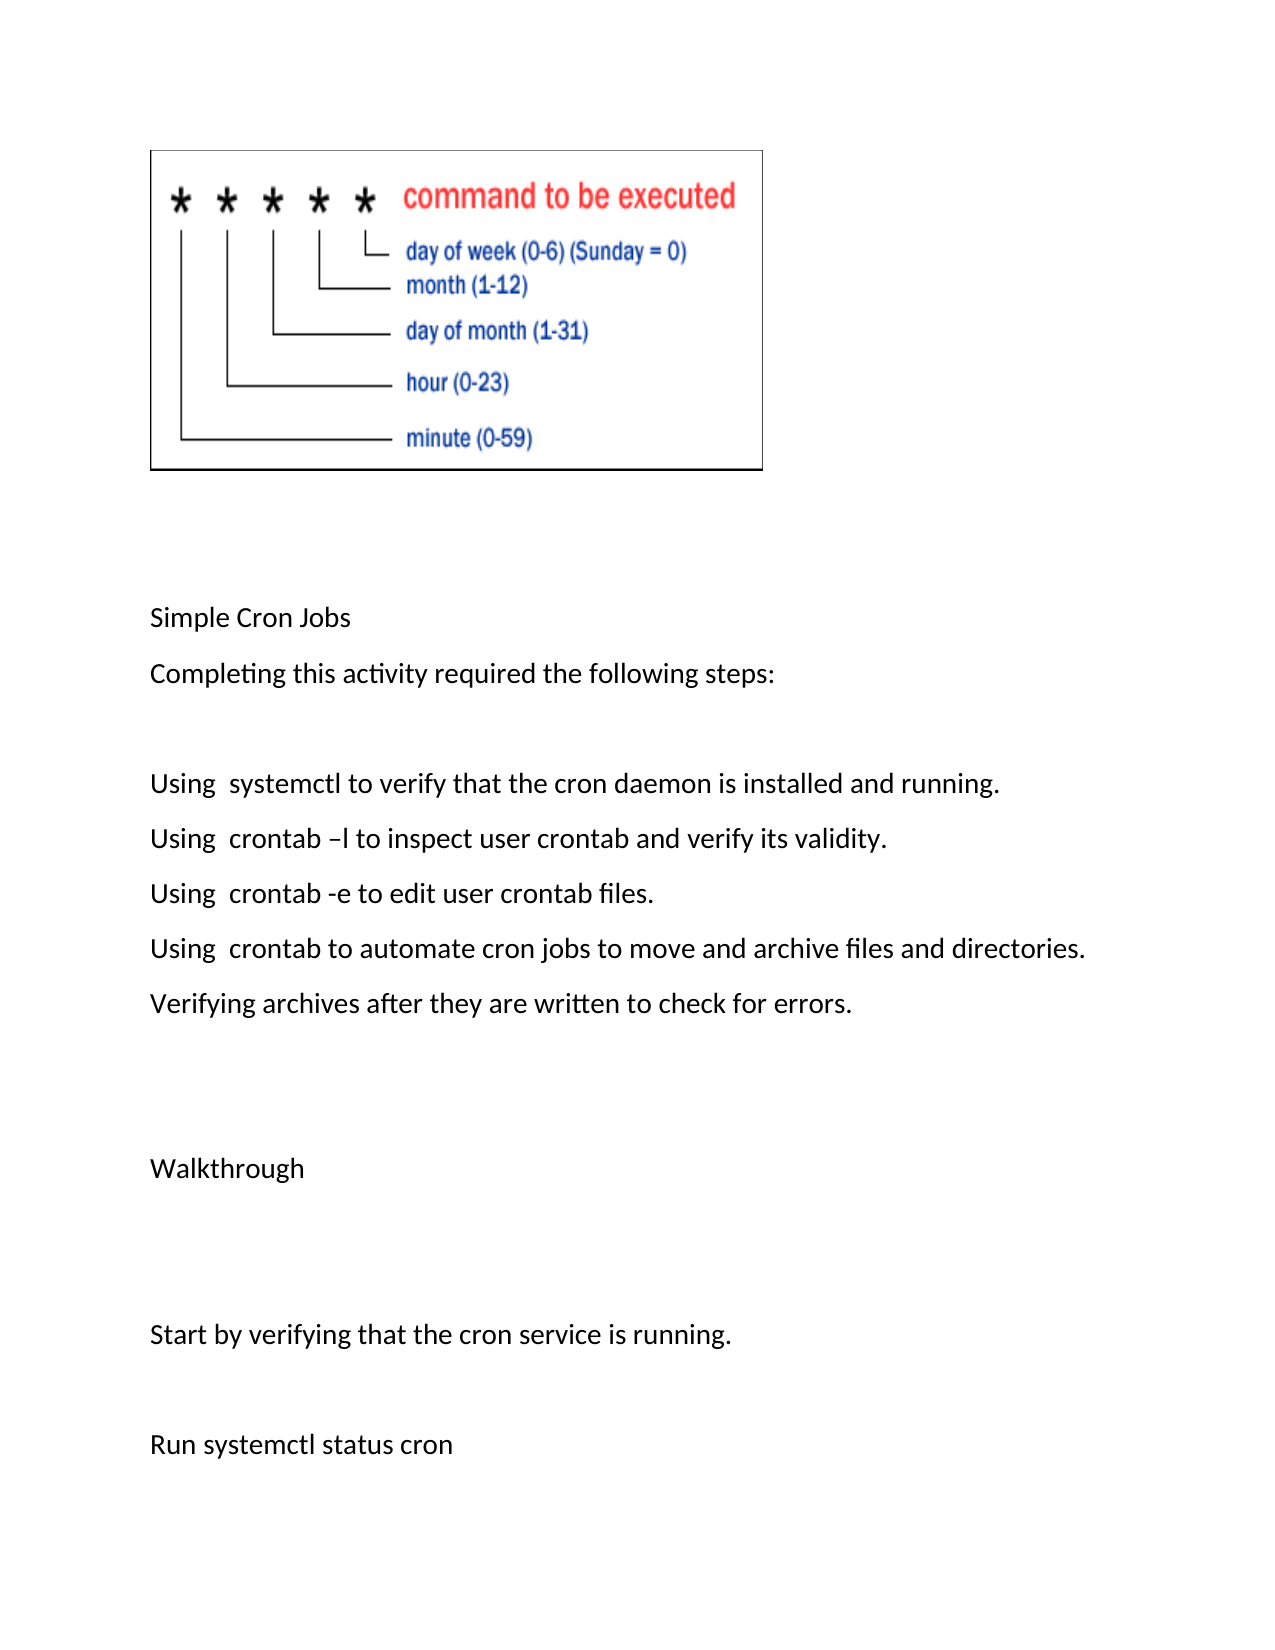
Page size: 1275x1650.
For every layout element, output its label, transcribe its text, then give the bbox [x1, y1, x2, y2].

text Walkthrough [150, 1151, 1125, 1186]
text Start by verifying that the cron service is running. [150, 1316, 1125, 1352]
picture [150, 150, 763, 471]
text Using systemctl to verify that the cron daemon is installed and running. [150, 765, 1125, 801]
text Run systemctl status cron [150, 1426, 1125, 1462]
text Using crontab -e to edit user crontab files. [150, 875, 1125, 911]
text Simple Cron Jobs [150, 599, 1125, 635]
text Completing this activity required the following steps: [150, 655, 1125, 690]
text Using crontab to automate cron jobs to move and archive files and directories. [150, 930, 1125, 966]
text Using crontab –l to inspect user crontab and verify its validity. [150, 820, 1125, 856]
text Verifying archives after they are written to check for errors. [150, 985, 1125, 1021]
